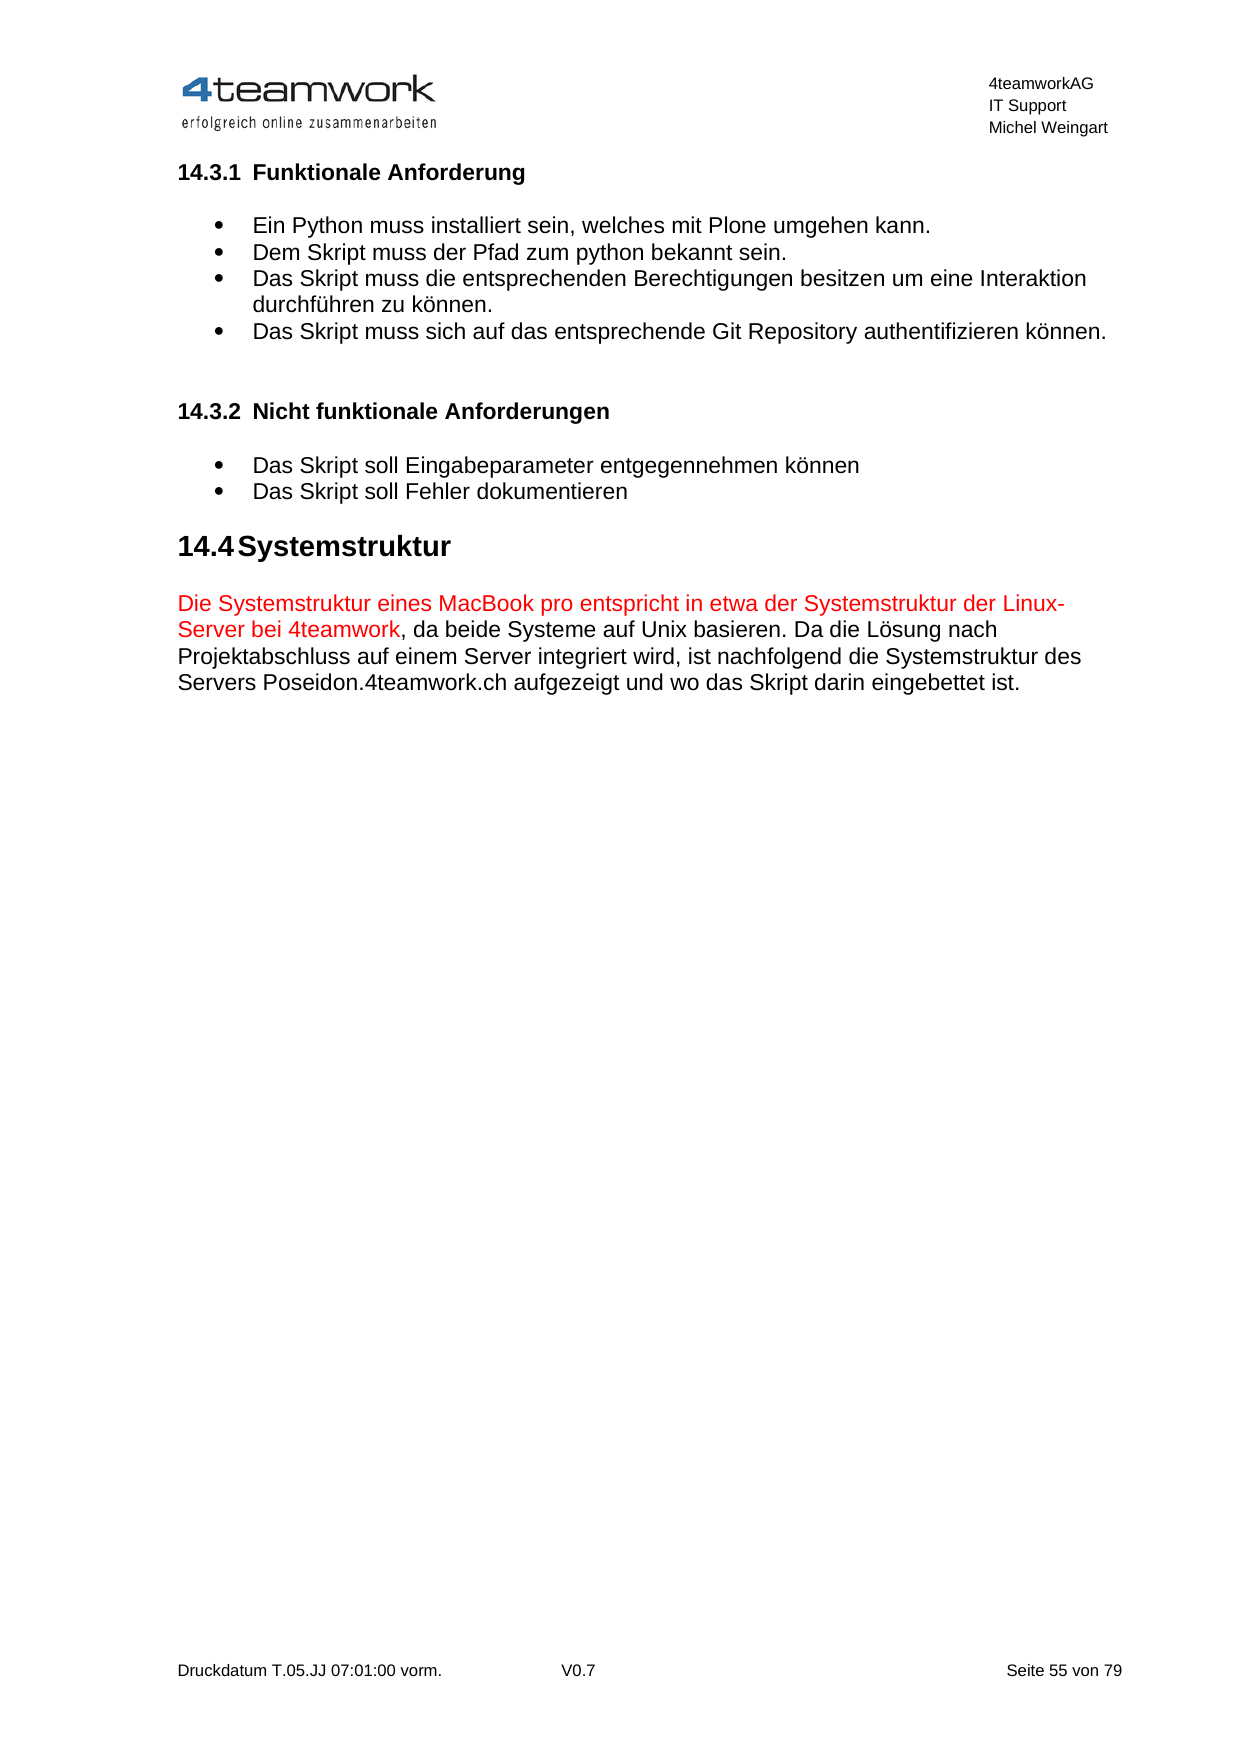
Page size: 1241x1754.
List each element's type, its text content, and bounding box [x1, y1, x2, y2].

subtitle Nicht funktionale Anforderungen [177, 398, 1122, 425]
picture [177, 69, 440, 134]
list Ein Python muss installiert sein, welches mit Plone umgehen kann. [215, 212, 1122, 239]
list Das Skript soll Eingabeparameter entgegennehmen können [215, 452, 1122, 478]
subtitle Funktionale Anforderung [177, 159, 1122, 185]
text Die Systemstruktur eines MacBook pro entspricht in etwa der Systemstruktur der Linux-Server bei 4teamwork, da beide Systeme auf Unix basieren. Da die Lösung nach Projektabschluss auf einem Server integriert wird, ist nachfolgend die Systemstruktur des Servers Poseidon.4teamwork.ch aufgezeigt und wo das Skript darin eingebettet ist. [177, 590, 1122, 696]
list Das Skript soll Fehler dokumentieren [215, 478, 1122, 504]
list Das Skript muss die entsprechenden Berechtigungen besitzen um eine Interaktion durchführen zu können. [215, 265, 1122, 318]
subtitle Systemstruktur [177, 529, 1122, 563]
list Das Skript muss sich auf das entsprechende Git Repository authentifizieren können. [215, 318, 1122, 344]
list Dem Skript muss der Pfad zum python bekannt sein. [215, 239, 1122, 265]
